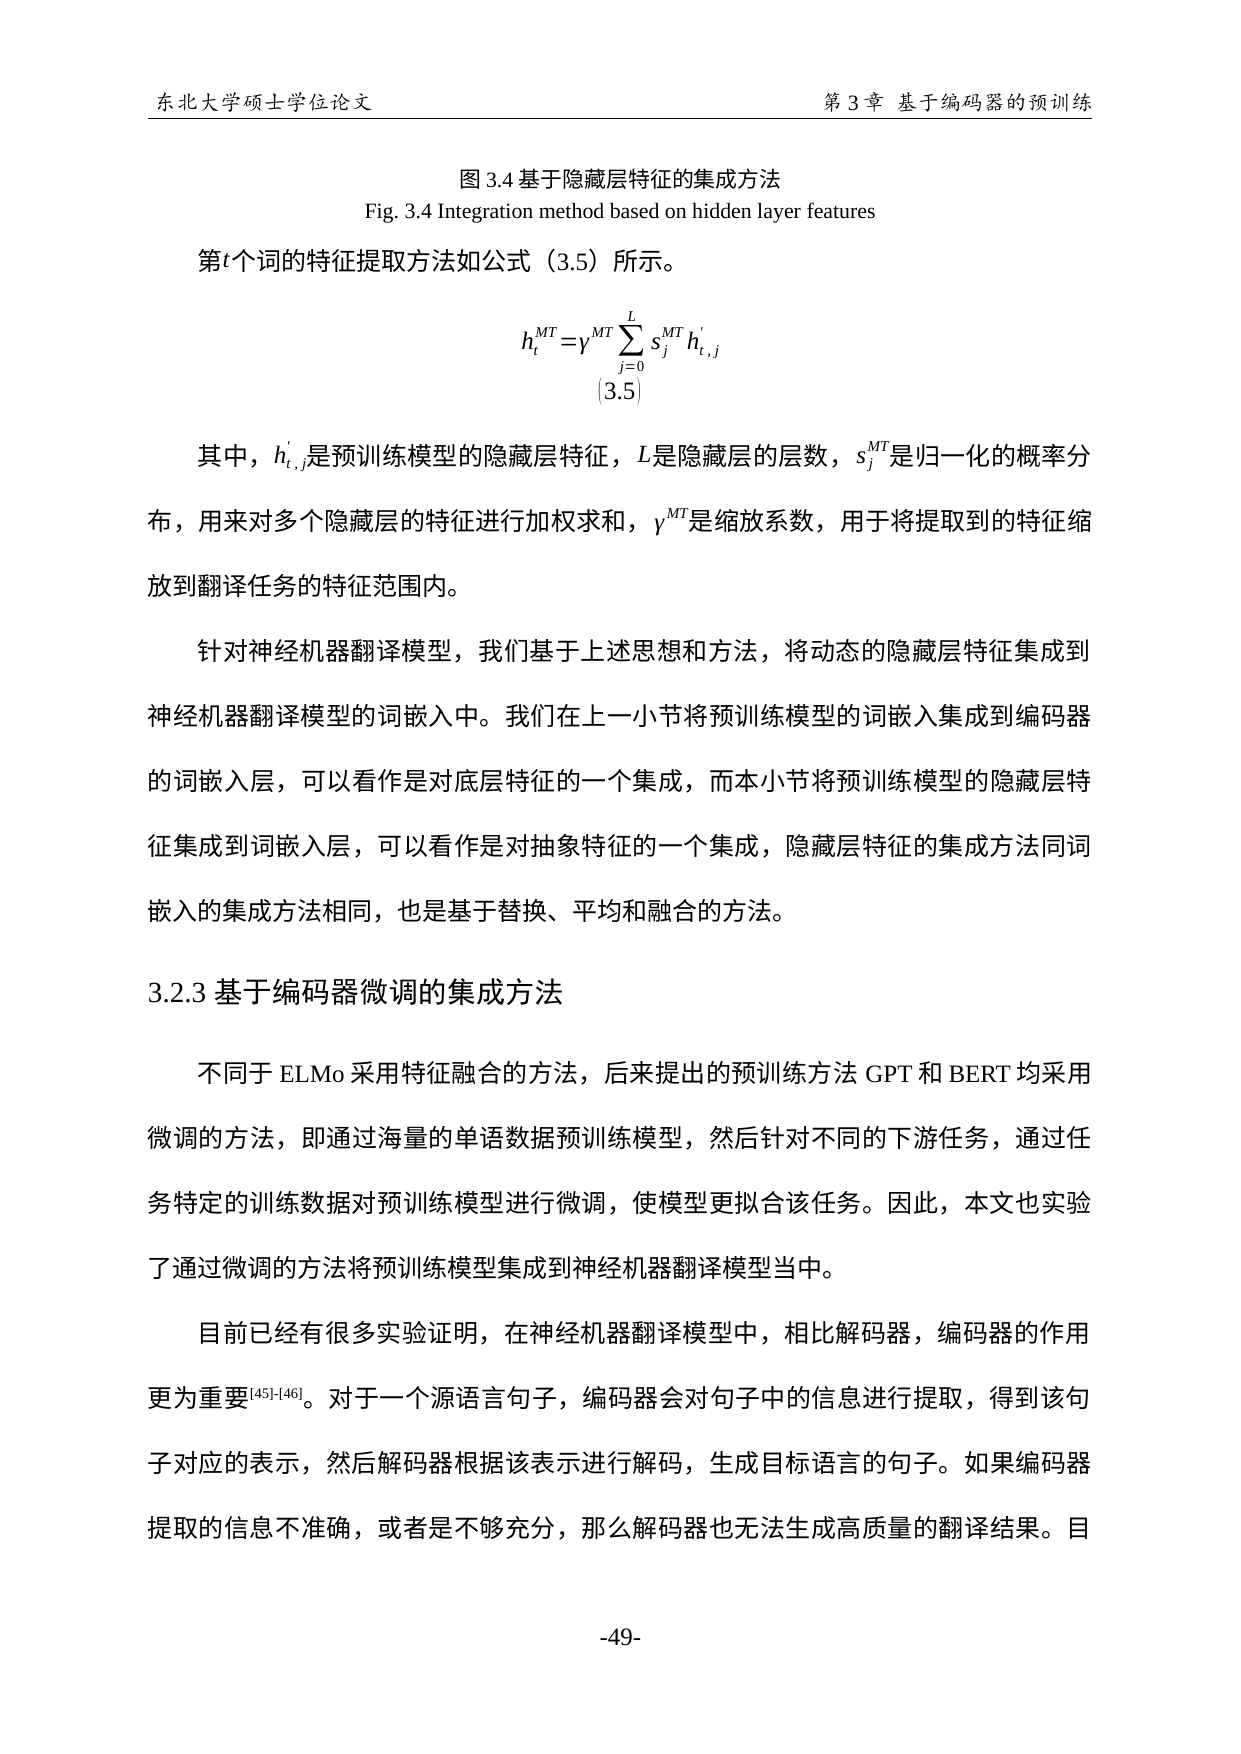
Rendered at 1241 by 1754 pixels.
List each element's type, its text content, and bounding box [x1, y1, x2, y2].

text 针对神经机器翻译模型，我们基于上述思想和方法，将动态的隐藏层特征集成到神经机器翻译模型的词嵌入中。我们在上一小节将预训练模型的词嵌入集成到编码器的词嵌入层，可以看作是对底层特征的一个集成，而本小节将预训练模型的隐藏层特征集成到词嵌入层，可以看作是对抽象特征的一个集成，隐藏层特征的集成方法同词嵌入的集成方法相同，也是基于替换、平均和融合的方法。 [148, 617, 1092, 942]
text 其中，是预训练模型的隐藏层特征，是隐藏层的层数，是归一化的概率分布，用来对多个隐藏层的特征进行加权求和，是缩放系数，用于将提取到的特征缩放到翻译任务的特征范围内。 [148, 422, 1092, 617]
text 不同于ELMo采用特征融合的方法，后来提出的预训练方法GPT和BERT均采用微调的方法，即通过海量的单语数据预训练模型，然后针对不同的下游任务，通过任务特定的训练数据对预训练模型进行微调，使模型更拟合该任务。因此，本文也实验了通过微调的方法将预训练模型集成到神经机器翻译模型当中。 [148, 1039, 1092, 1299]
text 图 3.4 基于隐藏层特征的集成方法 [148, 162, 1092, 194]
text 3.2.3 基于编码器微调的集成方法 [148, 958, 1092, 1023]
text 第个词的特征提取方法如公式（3.5）所示。 [148, 227, 1092, 292]
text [148, 1299, 1092, 1559]
text Fig. 3.4 Integration method based on hidden layer features [148, 194, 1092, 227]
